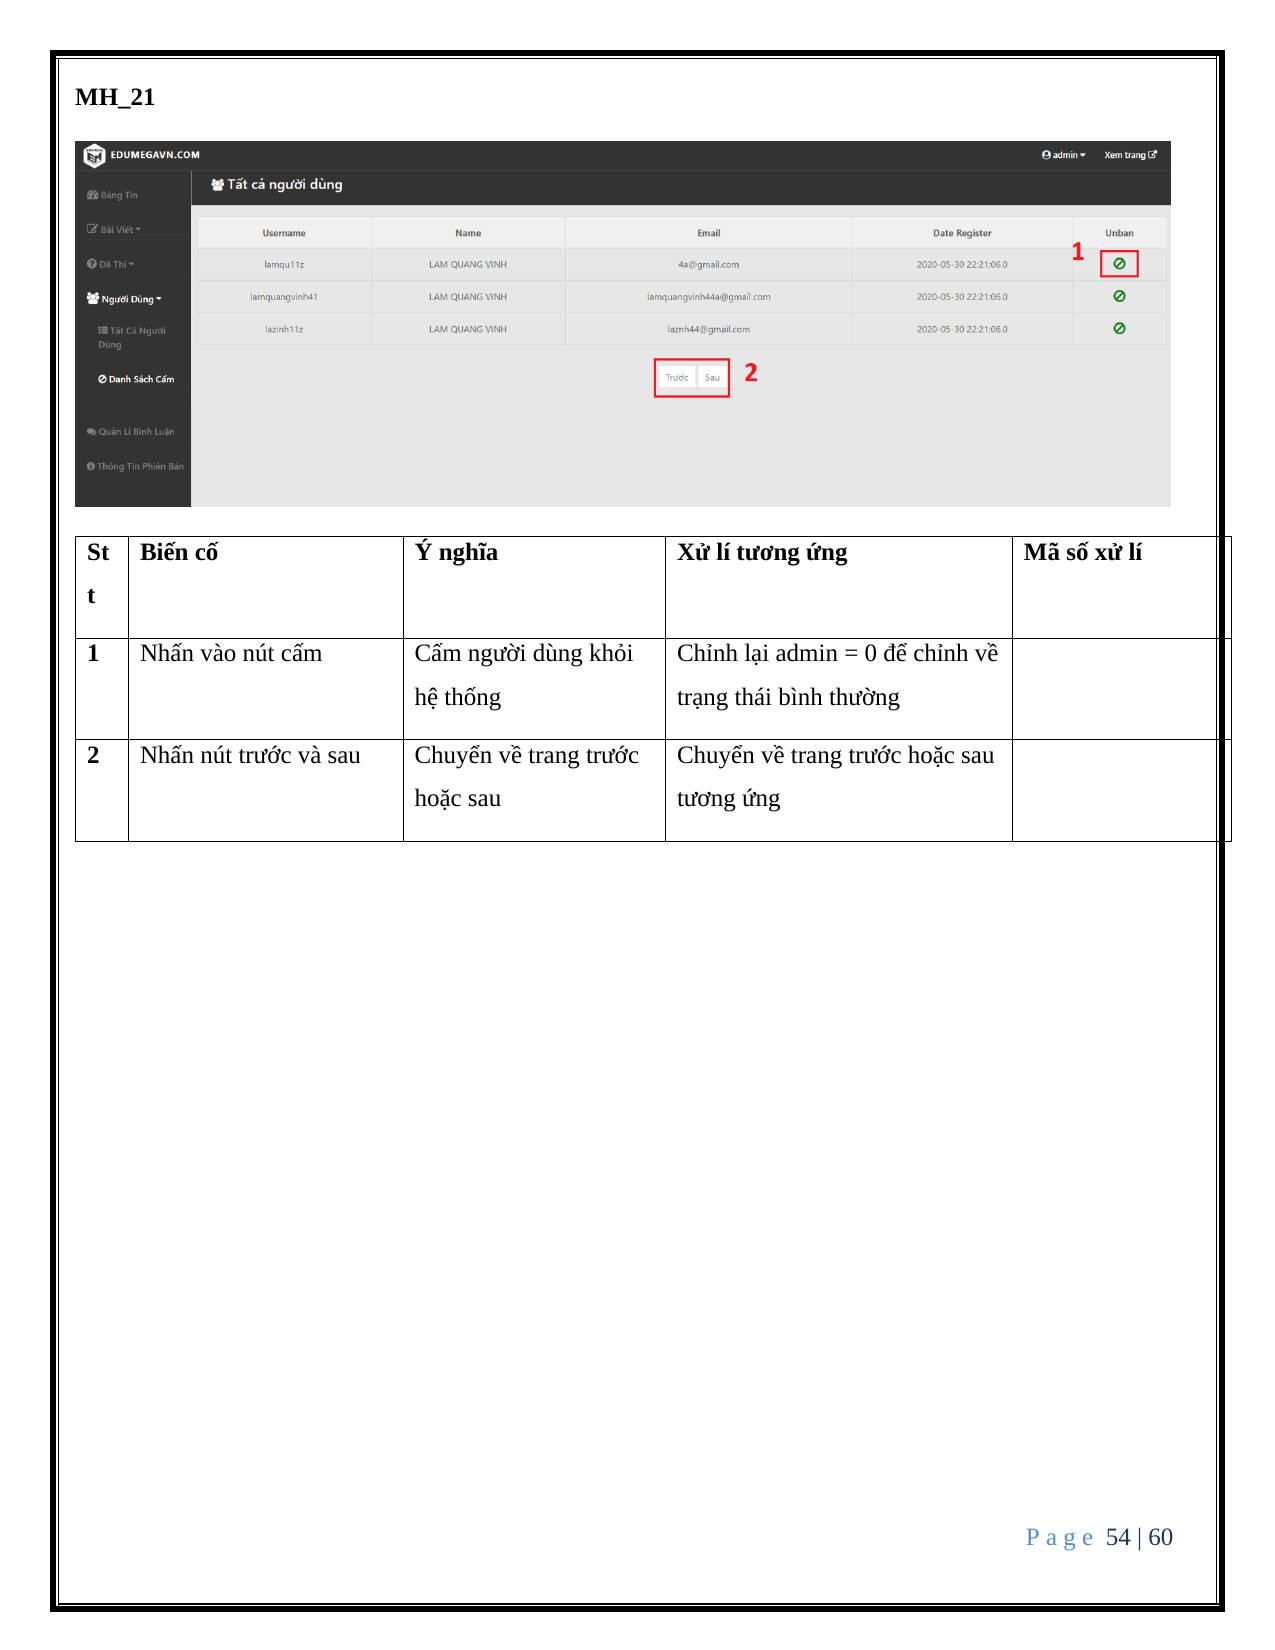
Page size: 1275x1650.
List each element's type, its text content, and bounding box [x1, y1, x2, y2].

table_cell Nhấn vào nút cấm [129, 639, 403, 739]
table_cell [1013, 639, 1216, 739]
table_cell Cấm người dùng khỏi hệ thống [404, 639, 665, 739]
table_header Mã số xử lí [1013, 537, 1216, 637]
table_header Ý nghĩa [404, 537, 665, 637]
table_cell Nhấn nút trước và sau [129, 740, 403, 841]
table_cell [1225, 740, 1231, 841]
table_header Stt [76, 537, 128, 637]
text MH_21 [75, 82, 887, 111]
table_cell Chuyển về trang trước hoặc sau tương ứng [666, 740, 1012, 841]
picture [75, 141, 1171, 507]
table_cell Chỉnh lại admin = 0 để chỉnh về trạng thái bình thường [666, 639, 1012, 739]
table_header Xử lí tương ứng [666, 537, 1012, 637]
table_cell 2 [76, 740, 128, 841]
table_cell Chuyển về trang trước hoặc sau [404, 740, 665, 841]
table_cell 1 [76, 639, 128, 739]
table_header Biến cố [129, 537, 403, 637]
table_cell [1013, 740, 1216, 841]
table_cell [1225, 639, 1231, 739]
